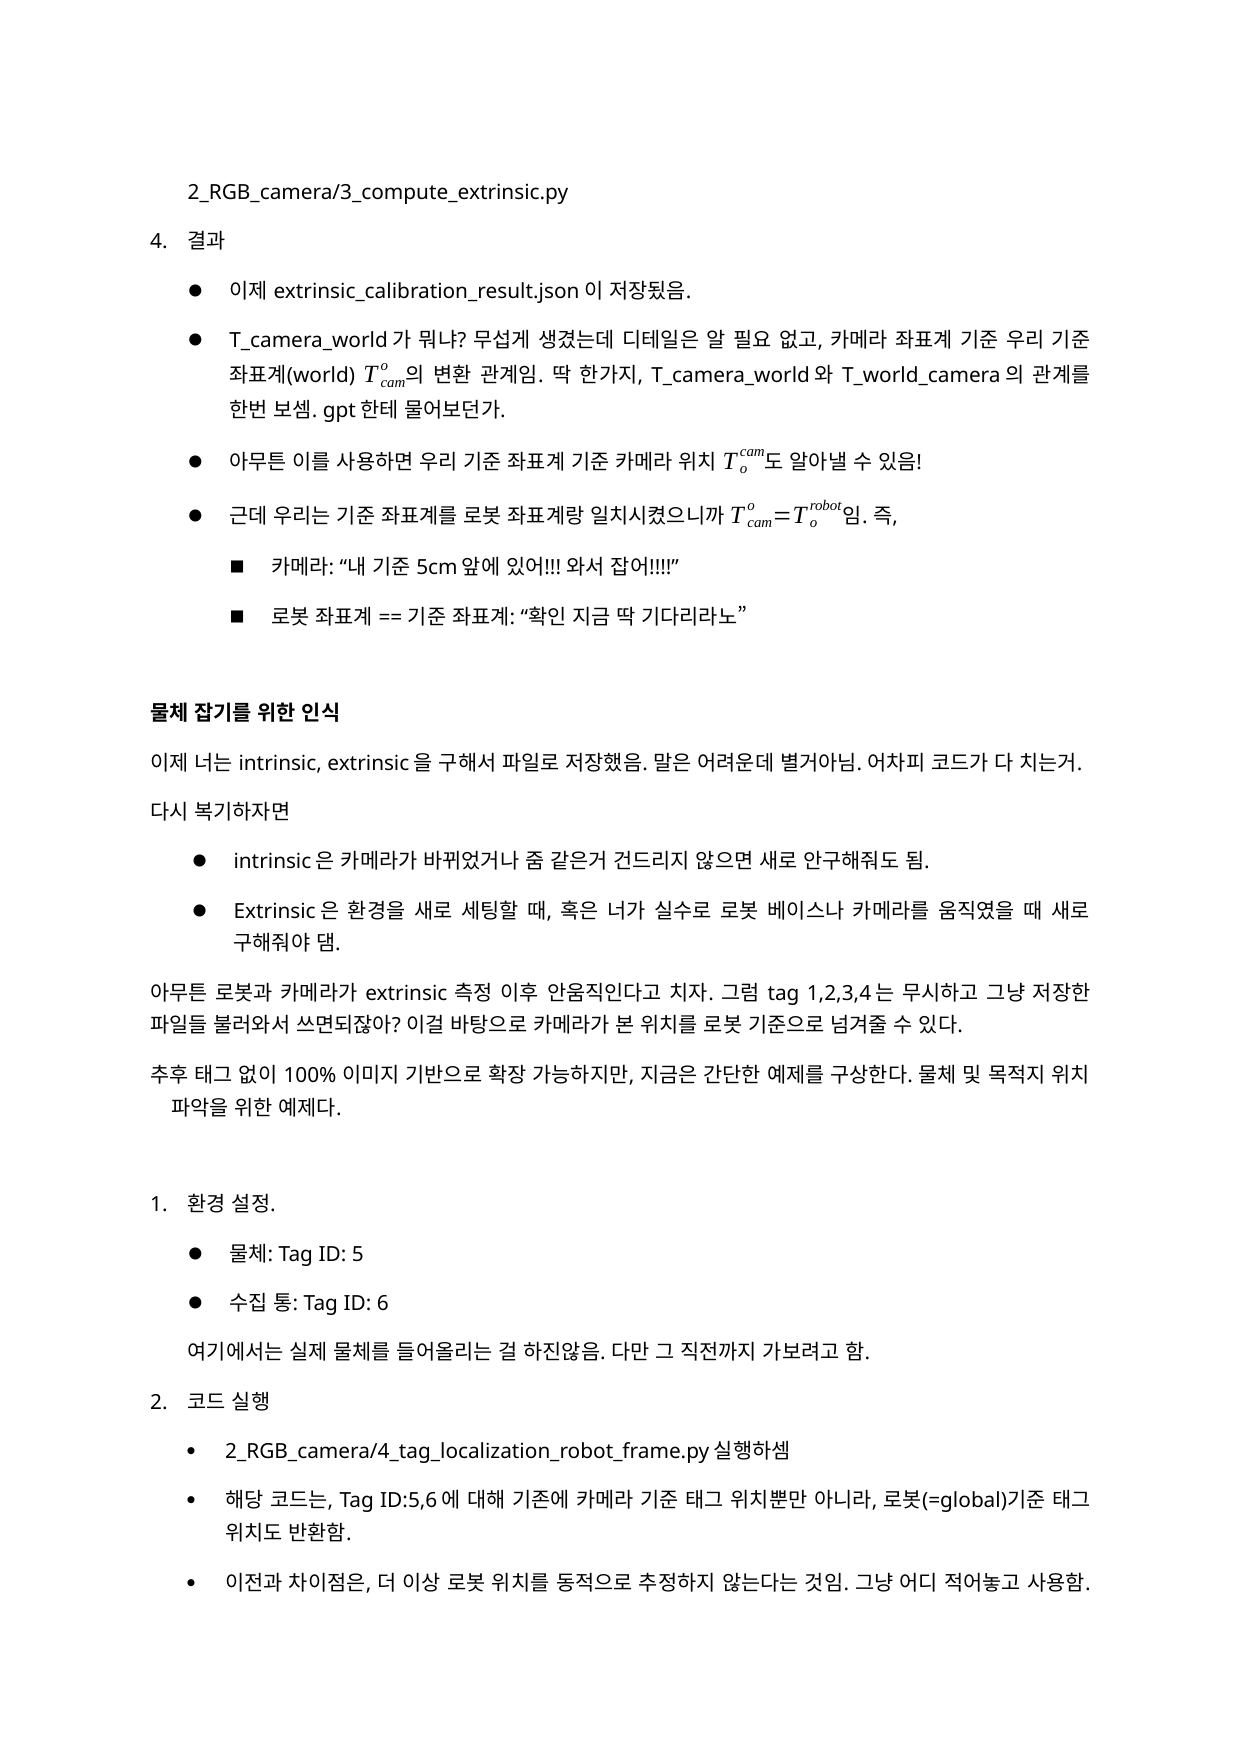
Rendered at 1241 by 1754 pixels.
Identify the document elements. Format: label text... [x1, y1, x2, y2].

text 다시 복기하자면 [150, 795, 1090, 825]
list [187, 1566, 1090, 1596]
list 로봇 좌표계 == 기준 좌표계: “확인 지금 딱 기다리라노” [229, 600, 1090, 630]
list 근데 우리는 기준 좌표계를 로봇 좌표계랑 일치시켰으니까 임. 즉, [187, 497, 1090, 531]
text 여기에서는 실제 물체를 들어올리는 걸 하진않음. 다만 그 직전까지 가보려고 함. [187, 1336, 1090, 1366]
list T_camera_world가 뭐냐? 무섭게 생겼는데 디테일은 알 필요 없고, 카메라 좌표계 기준 우리 기준 좌표계(world) 의 변환 관계임. 딱 한가지, T_camera_world와 T_world_camera의 관계를 한번 보셈. gpt한테 물어보던가. [187, 323, 1090, 423]
list 코드 실행 [150, 1385, 1090, 1415]
list 아무튼 이를 사용하면 우리 기준 좌표계 기준 카메라 위치 도 알아낼 수 있음! [187, 443, 1090, 477]
text 이제 너는 intrinsic, extrinsic을 구해서 파일로 저장했음. 말은 어려운데 별거아님. 어차피 코드가 다 치는거. [150, 746, 1090, 776]
list 환경 설정. [150, 1187, 1090, 1218]
text 추후 태그 없이 100% 이미지 기반으로 확장 가능하지만, 지금은 간단한 예제를 구상한다. 물체 및 목적지 위치 파악을 위한 예제다. [150, 1058, 1090, 1121]
list Extrinsic은 환경을 새로 세팅할 때, 혹은 너가 실수로 로봇 베이스나 카메라를 움직였을 때 새로 구해줘야 댐. [192, 894, 1090, 957]
list 2_RGB_camera/4_tag_localization_robot_frame.py실행하셈 [187, 1434, 1090, 1464]
list 카메라: “내 기준 5cm앞에 있어!!! 와서 잡어!!!!” [229, 551, 1090, 581]
text 아무튼 로봇과 카메라가 extrinsic 측정 이후 안움직인다고 치자. 그럼 tag 1,2,3,4는 무시하고 그냥 저장한 파일들 불러와서 쓰면되잖아? 이걸 바탕으로 카메라가 본 위치를 로봇 기준으로 넘겨줄 수 있다. [150, 976, 1090, 1039]
list intrinsic은 카메라가 바뀌었거나 줌 같은거 건드리지 않으면 새로 안구해줘도 됨. [192, 844, 1090, 875]
list 결과 [150, 224, 1090, 255]
list 물체: Tag ID: 5 [187, 1237, 1090, 1267]
list 해당 코드는, Tag ID:5,6에 대해 기존에 카메라 기준 태그 위치뿐만 아니라, 로봇(=global)기준 태그 위치도 반환함. [187, 1484, 1090, 1547]
list 수집 통: Tag ID: 6 [187, 1286, 1090, 1316]
list 2_RGB_camera/3_compute_extrinsic.py [187, 177, 1090, 206]
text 물체 잡기를 위한 인식 [150, 697, 1090, 727]
list 이제 extrinsic_calibration_result.json이 저장됬음. [187, 274, 1090, 304]
